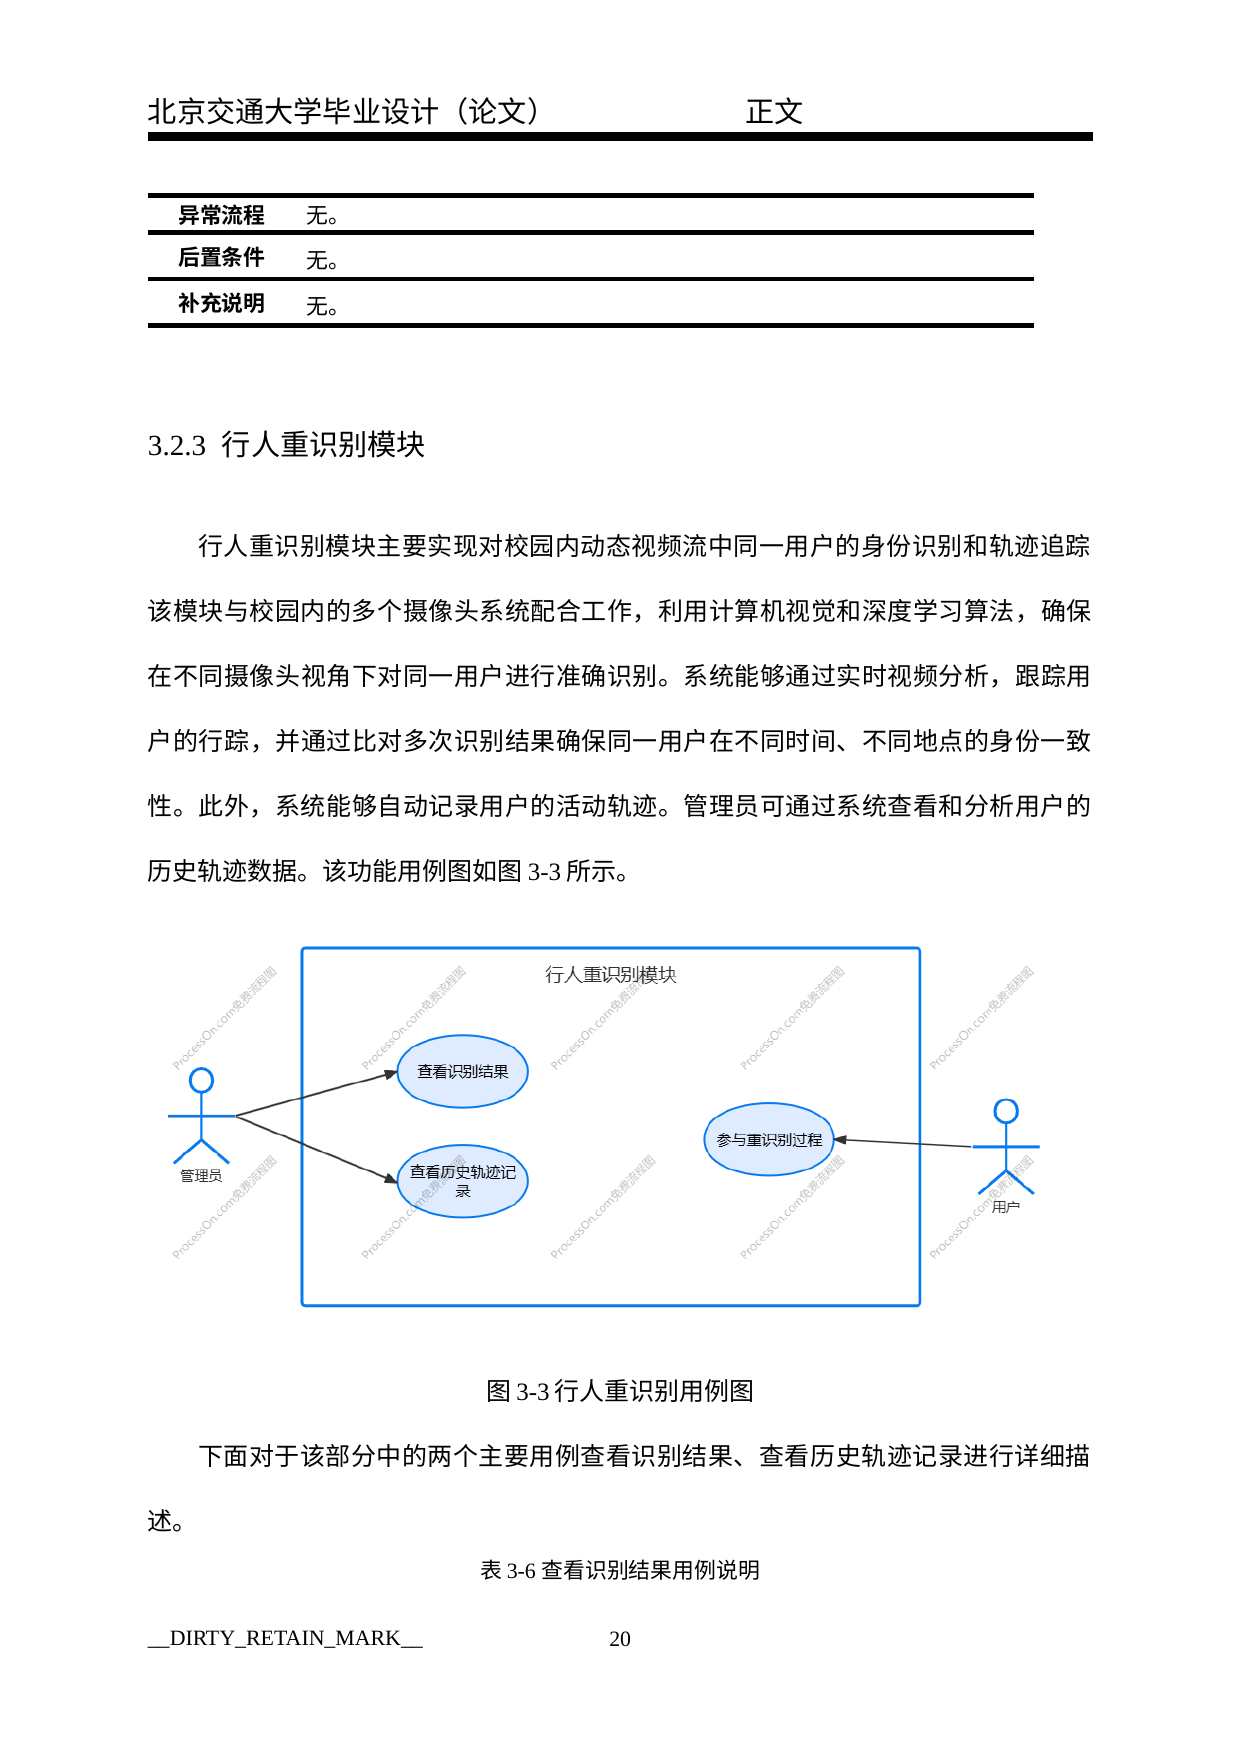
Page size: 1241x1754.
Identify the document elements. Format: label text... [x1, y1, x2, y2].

text 下面对于该部分中的两个主要用例查看识别结果、查看历史轨迹记录进行详细描述。 [148, 1422, 1092, 1552]
list 行人重识别模块 [148, 410, 1092, 475]
text 行人重识别模块主要实现对校园内动态视频流中同一用户的身份识别和轨迹追踪。该模块与校园内的多个摄像头系统配合工作，利用计算机视觉和深度学习算法，确保在不同摄像头视角下对同一用户进行准确识别。系统能够通过实时视频分析，跟踪用户的行踪，并通过比对多次识别结果确保同一用户在不同时间、不同地点的身份一致性。此外，系统能够自动记录用户的活动轨迹。管理员可通过系统查看和分析用户的历史轨迹数据。该功能用例图如图3-3所示。 [148, 512, 1092, 902]
table_cell 无。 [295, 281, 1034, 323]
picture [130, 924, 1075, 1328]
table_cell 补充说明 [148, 281, 295, 323]
table_cell 异常流程 [148, 198, 295, 230]
table_cell 后置条件 [148, 235, 295, 276]
text 表3-6 查看识别结果用例说明 [148, 1552, 1092, 1585]
table_cell 无。 [295, 235, 1034, 276]
table_cell 无。 [295, 198, 1034, 230]
